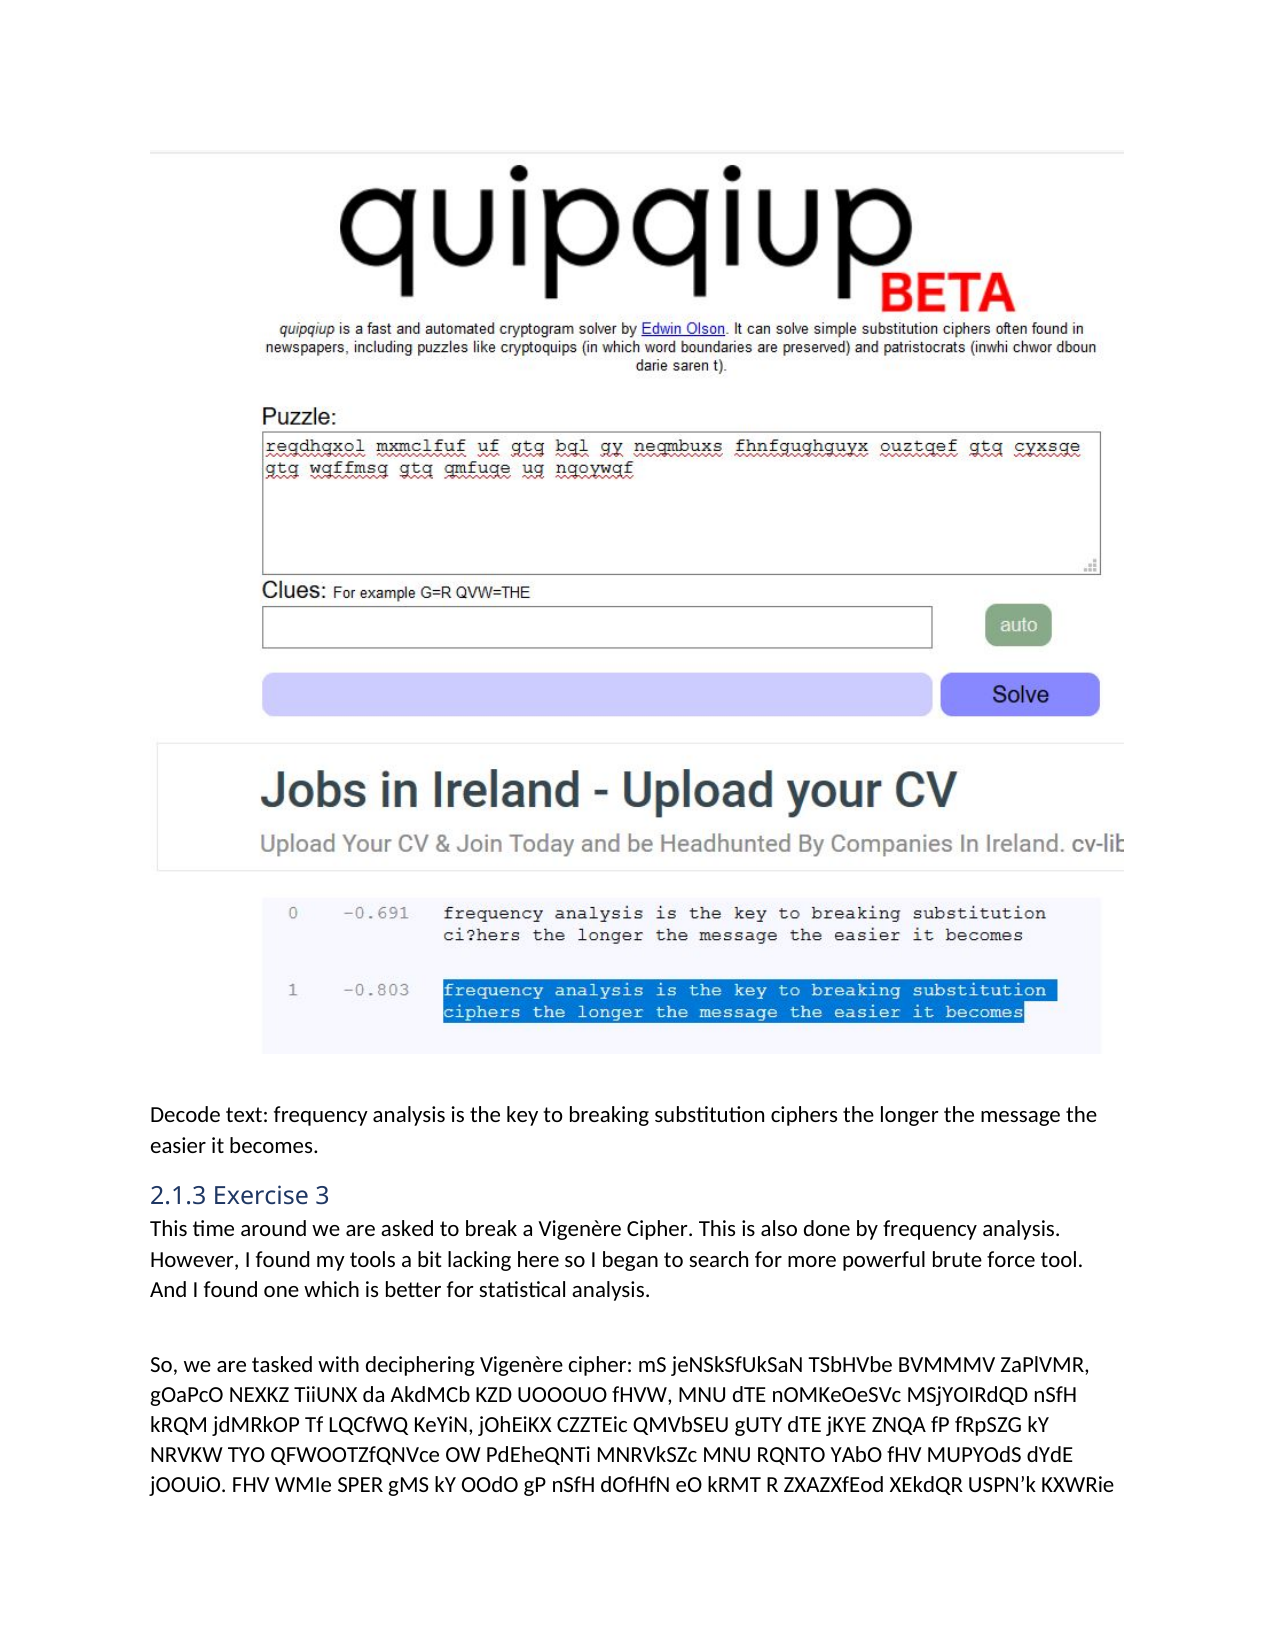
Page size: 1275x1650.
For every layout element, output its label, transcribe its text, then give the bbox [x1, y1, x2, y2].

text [150, 1350, 1125, 1499]
text Decode text: frequency analysis is the key to breaking substitution ciphers the longer the message the easier it becomes. [150, 1101, 1125, 1159]
text This time around we are asked to break a Vigenère Cipher. This is also done by frequency analysis. However, I found my tools a bit lacking here so I began to search for more powerful brute force tool. And I found one which is better for statistical analysis. [150, 1214, 1125, 1303]
picture [150, 150, 1124, 1054]
subtitle 2.1.3 Exercise 3 [150, 1178, 1125, 1212]
